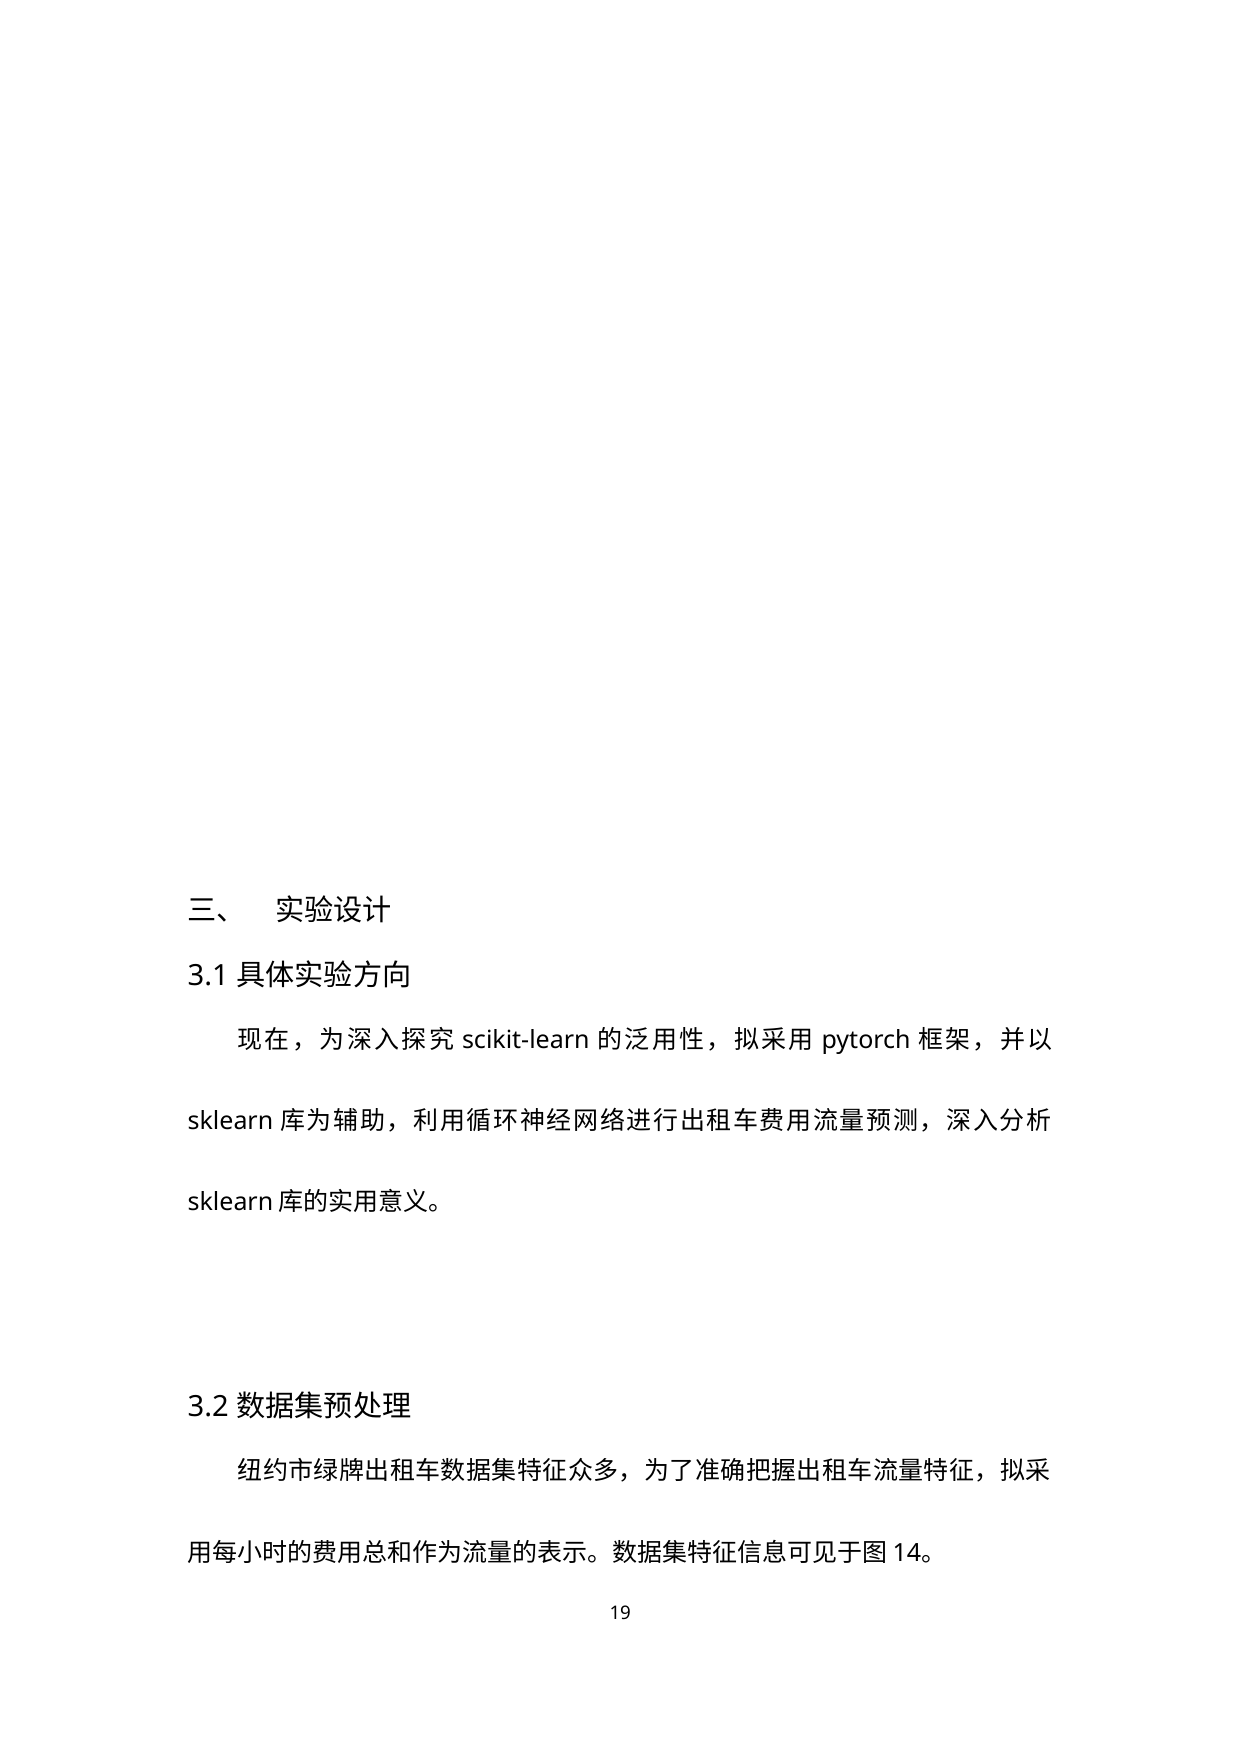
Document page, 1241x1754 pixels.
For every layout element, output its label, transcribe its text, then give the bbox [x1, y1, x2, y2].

text 现在，为深入探究scikit-learn的泛用性，拟采用pytorch框架，并以sklearn库为辅助，利用循环神经网络进行出租车费用流量预测，深入分析sklearn库的实用意义。 [187, 1005, 1053, 1232]
list 实验设计 [187, 875, 1053, 940]
text 3.1 具体实验方向 [187, 940, 1053, 1005]
text 3.2 数据集预处理 [187, 1371, 1053, 1436]
text 纽约市绿牌出租车数据集特征众多，为了准确把握出租车流量特征，拟采用每小时的费用总和作为流量的表示。数据集特征信息可见于图14。 [187, 1436, 1053, 1583]
